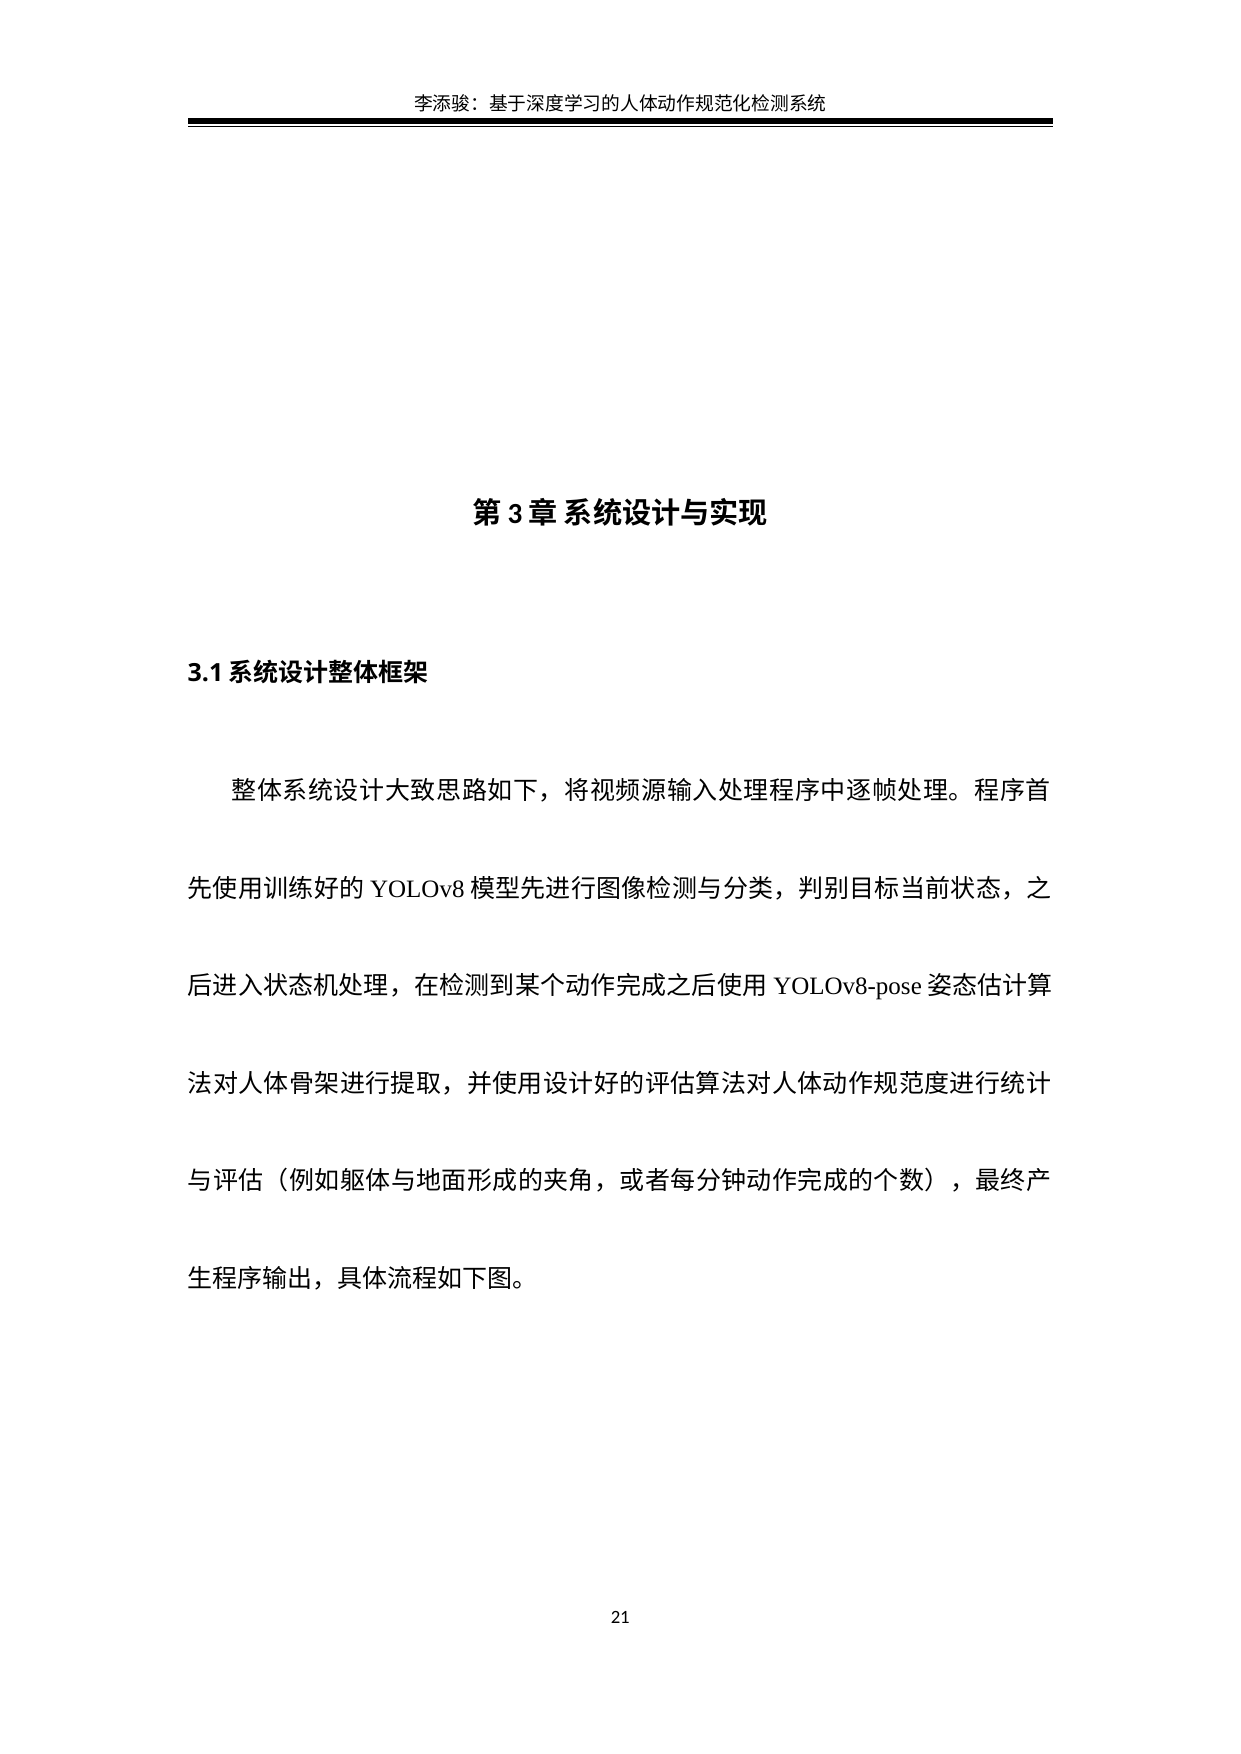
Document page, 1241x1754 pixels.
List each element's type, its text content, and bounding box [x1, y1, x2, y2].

subtitle 3.1系统设计整体框架 [187, 638, 1053, 703]
subtitle 第3章 系统设计与实现 [187, 479, 1053, 544]
text 整体系统设计大致思路如下，将视频源输入处理程序中逐帧处理。程序首先使用训练好的YOLOv8模型先进行图像检测与分类，判别目标当前状态，之后进入状态机处理，在检测到某个动作完成之后使用 YOLOv8-pose姿态估计算法对人体骨架进行提取，并使用设计好的评估算法对人体动作规范度进行统计与评估（例如躯体与地面形成的夹角，或者每分钟动作完成的个数），最终产生程序输出，具体流程如下图。 [187, 756, 1053, 1309]
